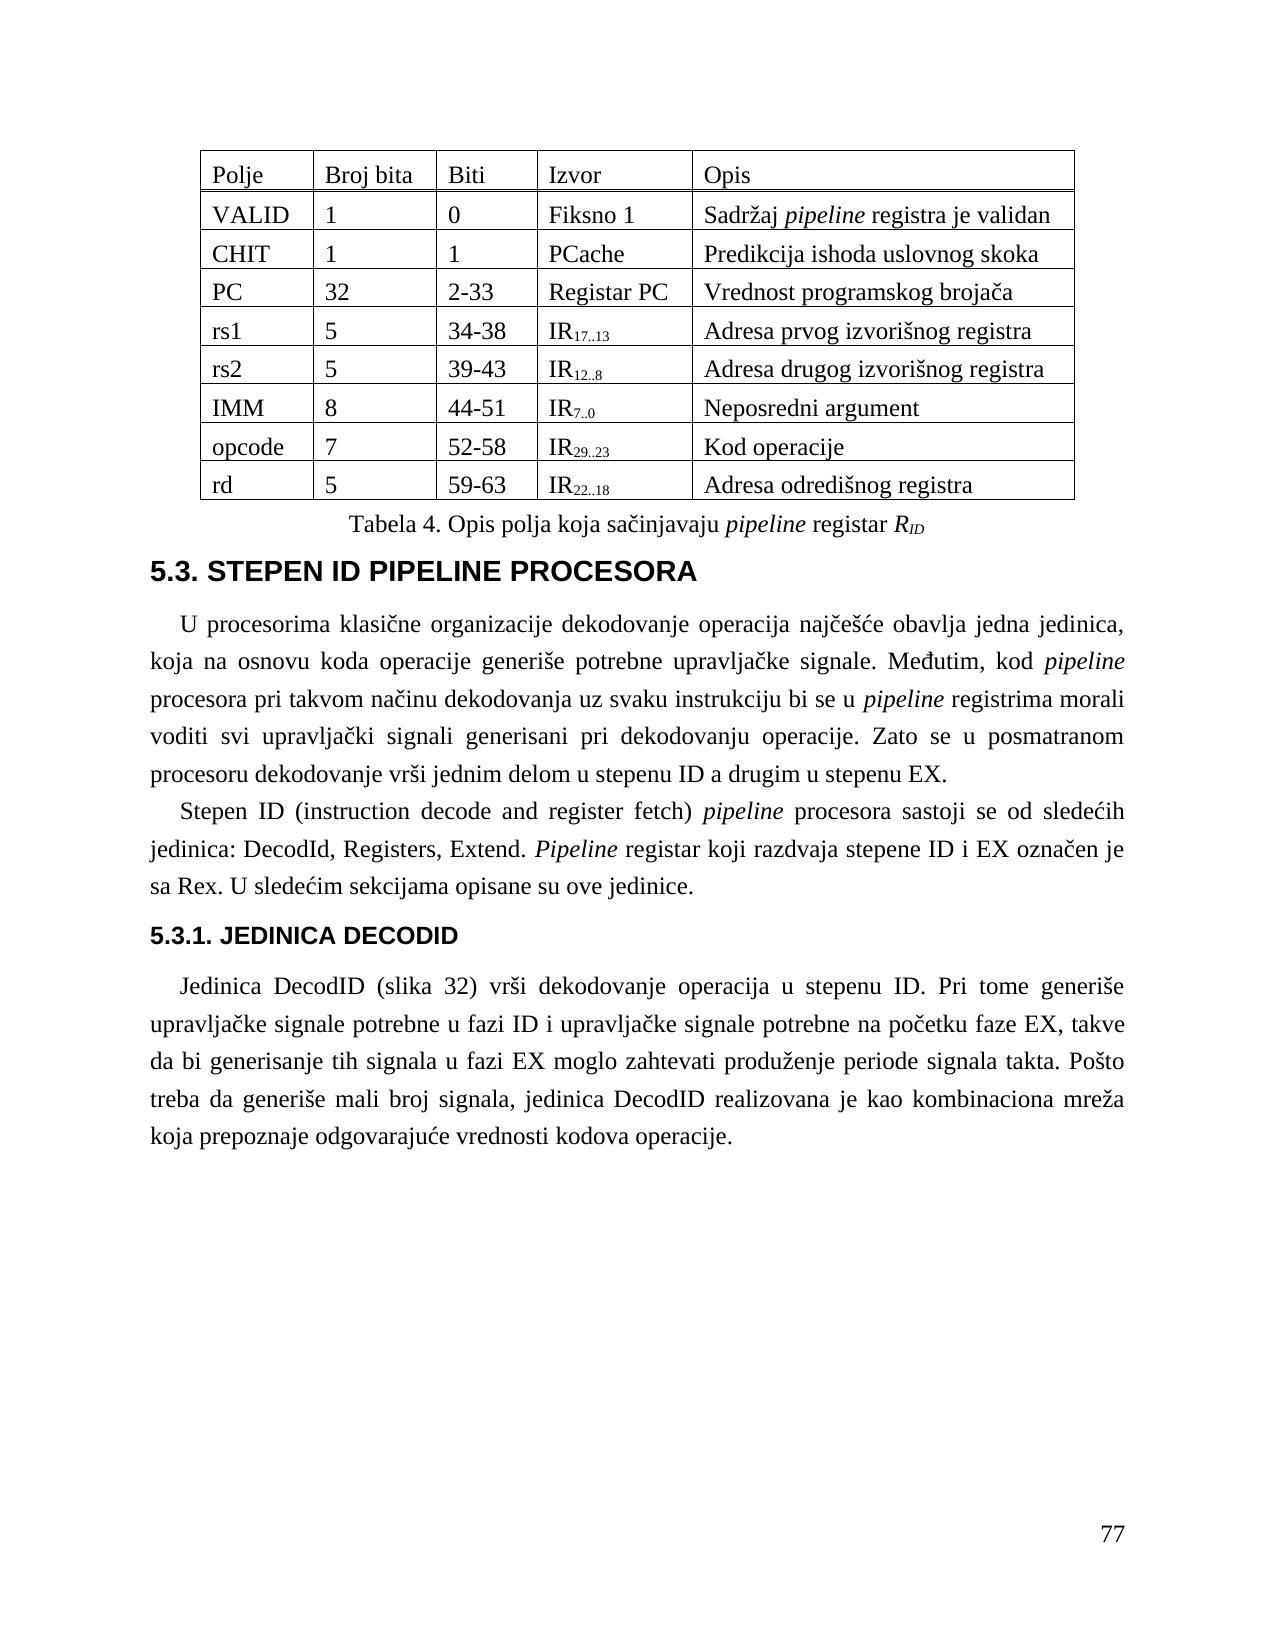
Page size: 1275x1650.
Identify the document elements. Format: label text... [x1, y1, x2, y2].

table_cell 52-58 [437, 423, 537, 460]
table_cell rs2 [201, 346, 313, 383]
table_cell CHIT [201, 230, 313, 268]
table_header Polje [201, 151, 313, 188]
table_cell IR22..18 [538, 461, 692, 499]
table_cell opcode [201, 423, 313, 460]
table_cell Fiksno 1 [538, 192, 692, 229]
table_cell Adresa prvog izvorišnog registra [693, 307, 1074, 345]
table_cell PCache [538, 230, 692, 268]
table_header Izvor [538, 151, 692, 188]
table_header Opis [693, 151, 1074, 188]
text Jedinica DecodID (slika 32) vrši dekodovanje operacija u stepenu ID. Pri tome generiše upravljačke signale potrebne u fazi ID i upravljačke signale potrebne na početku faze EX, takve da bi generisanje tih signala u fazi EX moglo zahtevati produženje periode signala takta. Pošto treba da generiše mali broj signala, jedinica DecodID realizovana je kao kombinaciona mreža koja prepoznaje odgovarajuće vrednosti kodova operacije. [150, 962, 1125, 1150]
table_cell 44-51 [437, 384, 537, 422]
table_cell 1 [314, 230, 436, 268]
subtitle stepen id pipeline procesora [150, 550, 1125, 587]
table_cell 2-33 [437, 269, 537, 306]
table_cell Adresa odredišnog registra [693, 461, 1074, 499]
text Tabela 4. Opis polja koja sačinjavaju pipeline registar RID [150, 500, 1125, 537]
table_cell 1 [314, 192, 436, 229]
table_cell IR12..8 [538, 346, 692, 383]
table_cell Neposredni argument [693, 384, 1074, 422]
table_cell VALID [201, 192, 313, 229]
table_cell 32 [314, 269, 436, 306]
table_cell Predikcija ishoda uslovnog skoka [693, 230, 1074, 268]
table_cell IR7..0 [538, 384, 692, 422]
table_cell 1 [437, 230, 537, 268]
table_cell Registar PC [538, 269, 692, 306]
table_cell 7 [314, 423, 436, 460]
table_cell 8 [314, 384, 436, 422]
table_cell Vrednost programskog brojača [693, 269, 1074, 306]
table_cell Kod operacije [693, 423, 1074, 460]
table_cell rs1 [201, 307, 313, 345]
table_cell 0 [437, 192, 537, 229]
table_header Broj bita [314, 151, 436, 188]
table_cell 34-38 [437, 307, 537, 345]
text Stepen ID (instruction decode and register fetch) pipeline procesora sastoji se od sledećih jedinica: DecodId, Registers, Extend. Pipeline registar koji razdvaja stepene ID i EX označen je sa Rex. U sledećim sekcijama opisane su ove jedinice. [150, 787, 1125, 900]
table_cell 59-63 [437, 461, 537, 499]
table_cell rd [201, 461, 313, 499]
table_cell 5 [314, 461, 436, 499]
table_header Biti [437, 151, 537, 188]
table_cell Adresa drugog izvorišnog registra [693, 346, 1074, 383]
table_cell Sadržaj pipeline registra je validan [693, 192, 1074, 229]
table_cell PC [201, 269, 313, 306]
table_cell IMM [201, 384, 313, 422]
table_cell IR17..13 [538, 307, 692, 345]
text U procesorima klasične organizacije dekodovanje operacija najčešće obavlja jedna jedinica, koja na osnovu koda operacije generiše potrebne upravljačke signale. Međutim, kod pipeline procesora pri takvom načinu dekodovanja uz svaku instrukciju bi se u pipeline registrima morali voditi svi upravljački signali generisani pri dekodovanju operacije. Zato se u posmatranom procesoru dekodovanje vrši jednim delom u stepenu ID a drugim u stepenu EX. [150, 600, 1125, 787]
subtitle Jedinica DecodID [150, 912, 1125, 950]
table_cell IR29..23 [538, 423, 692, 460]
table_cell 5 [314, 307, 436, 345]
table_cell 5 [314, 346, 436, 383]
table_cell 39-43 [437, 346, 537, 383]
